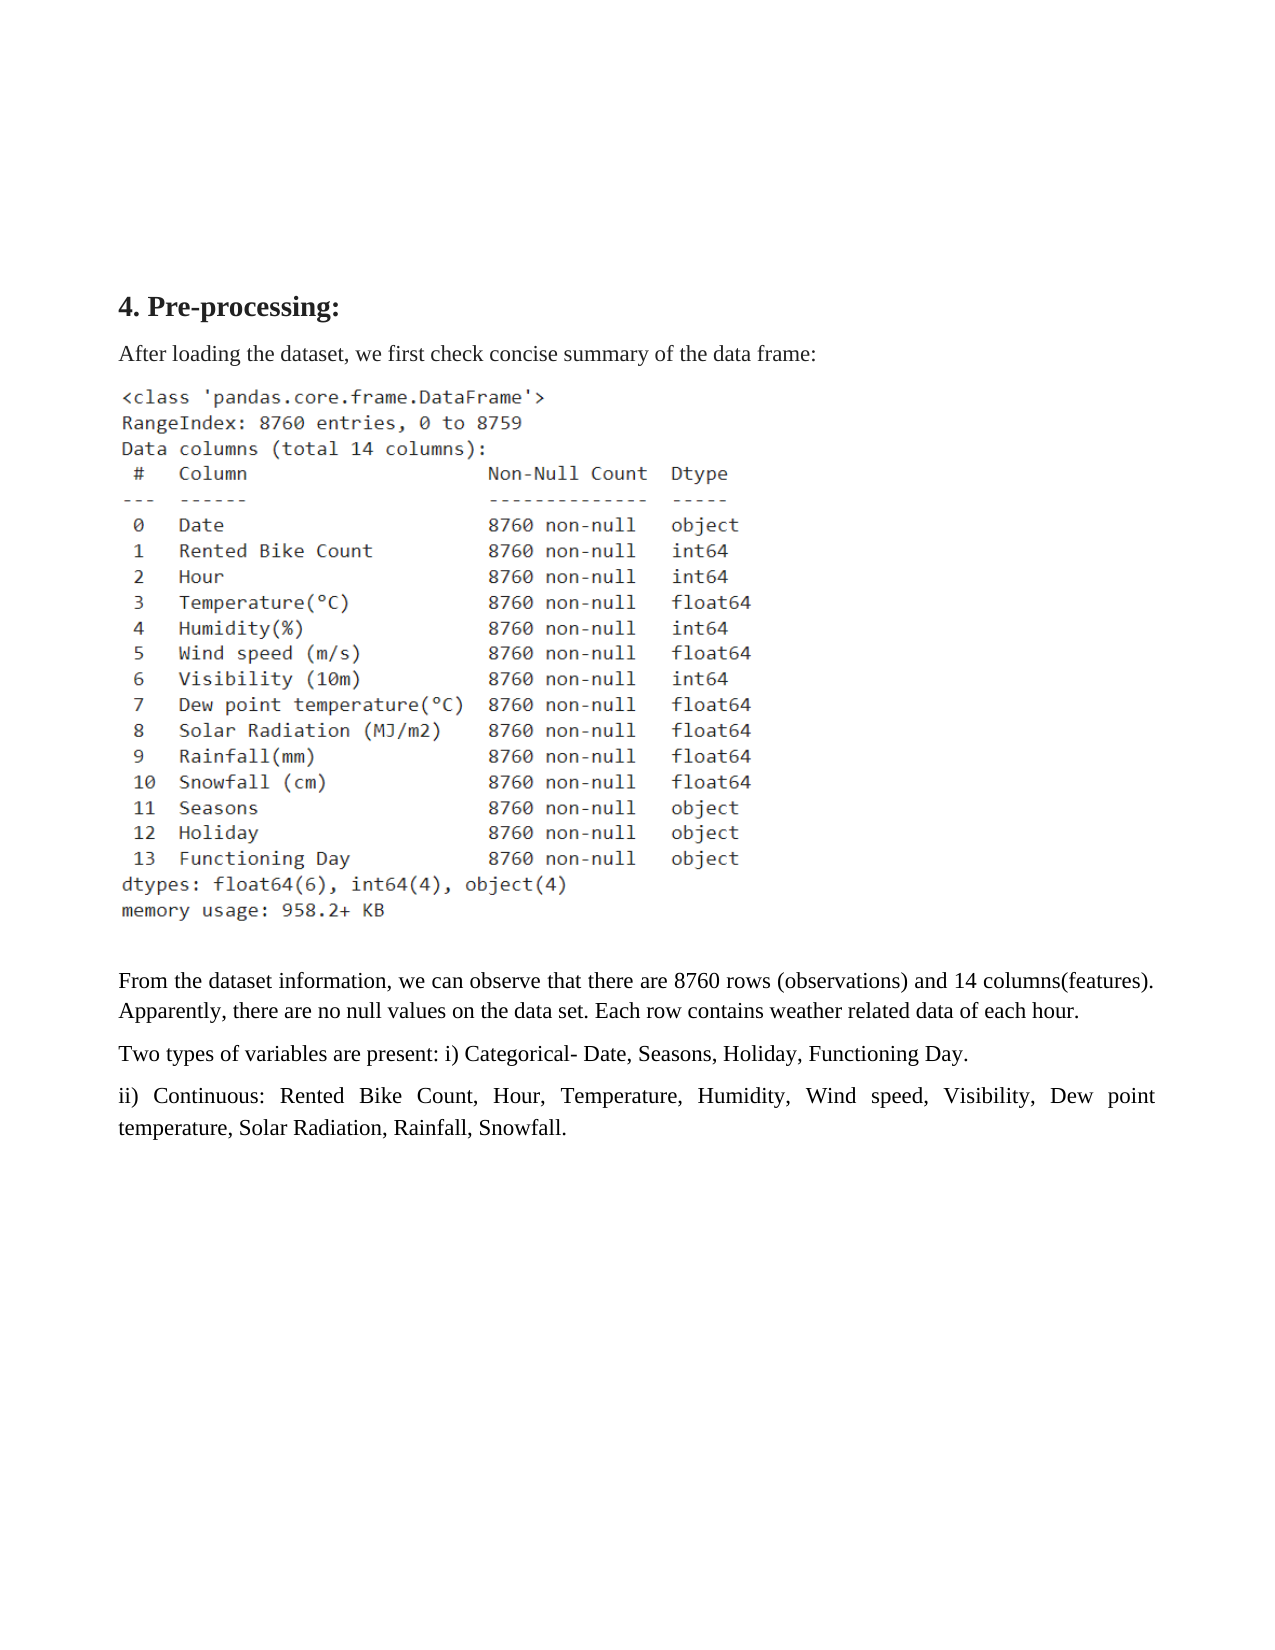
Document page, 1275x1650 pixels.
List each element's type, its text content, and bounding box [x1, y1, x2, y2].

text ii) Continuous: Rented Bike Count, Hour, Temperature, Humidity, Wind speed, Visibility, Dew point temperature, Solar Radiation, Rainfall, Snowfall. [118, 1082, 1157, 1141]
text 4. Pre-processing: [118, 289, 1157, 322]
text From the dataset information, we can observe that there are 8760 rows (observations) and 14 columns(features). Apparently, there are no null values on the data set. Each row contains weather related data of each hour. [118, 967, 1157, 1023]
picture [118, 382, 780, 938]
text After loading the dataset, we first check concise summary of the data frame: [118, 340, 1157, 366]
text Two types of variables are present: i) Categorical- Date, Seasons, Holiday, Functioning Day. [118, 1040, 1157, 1066]
